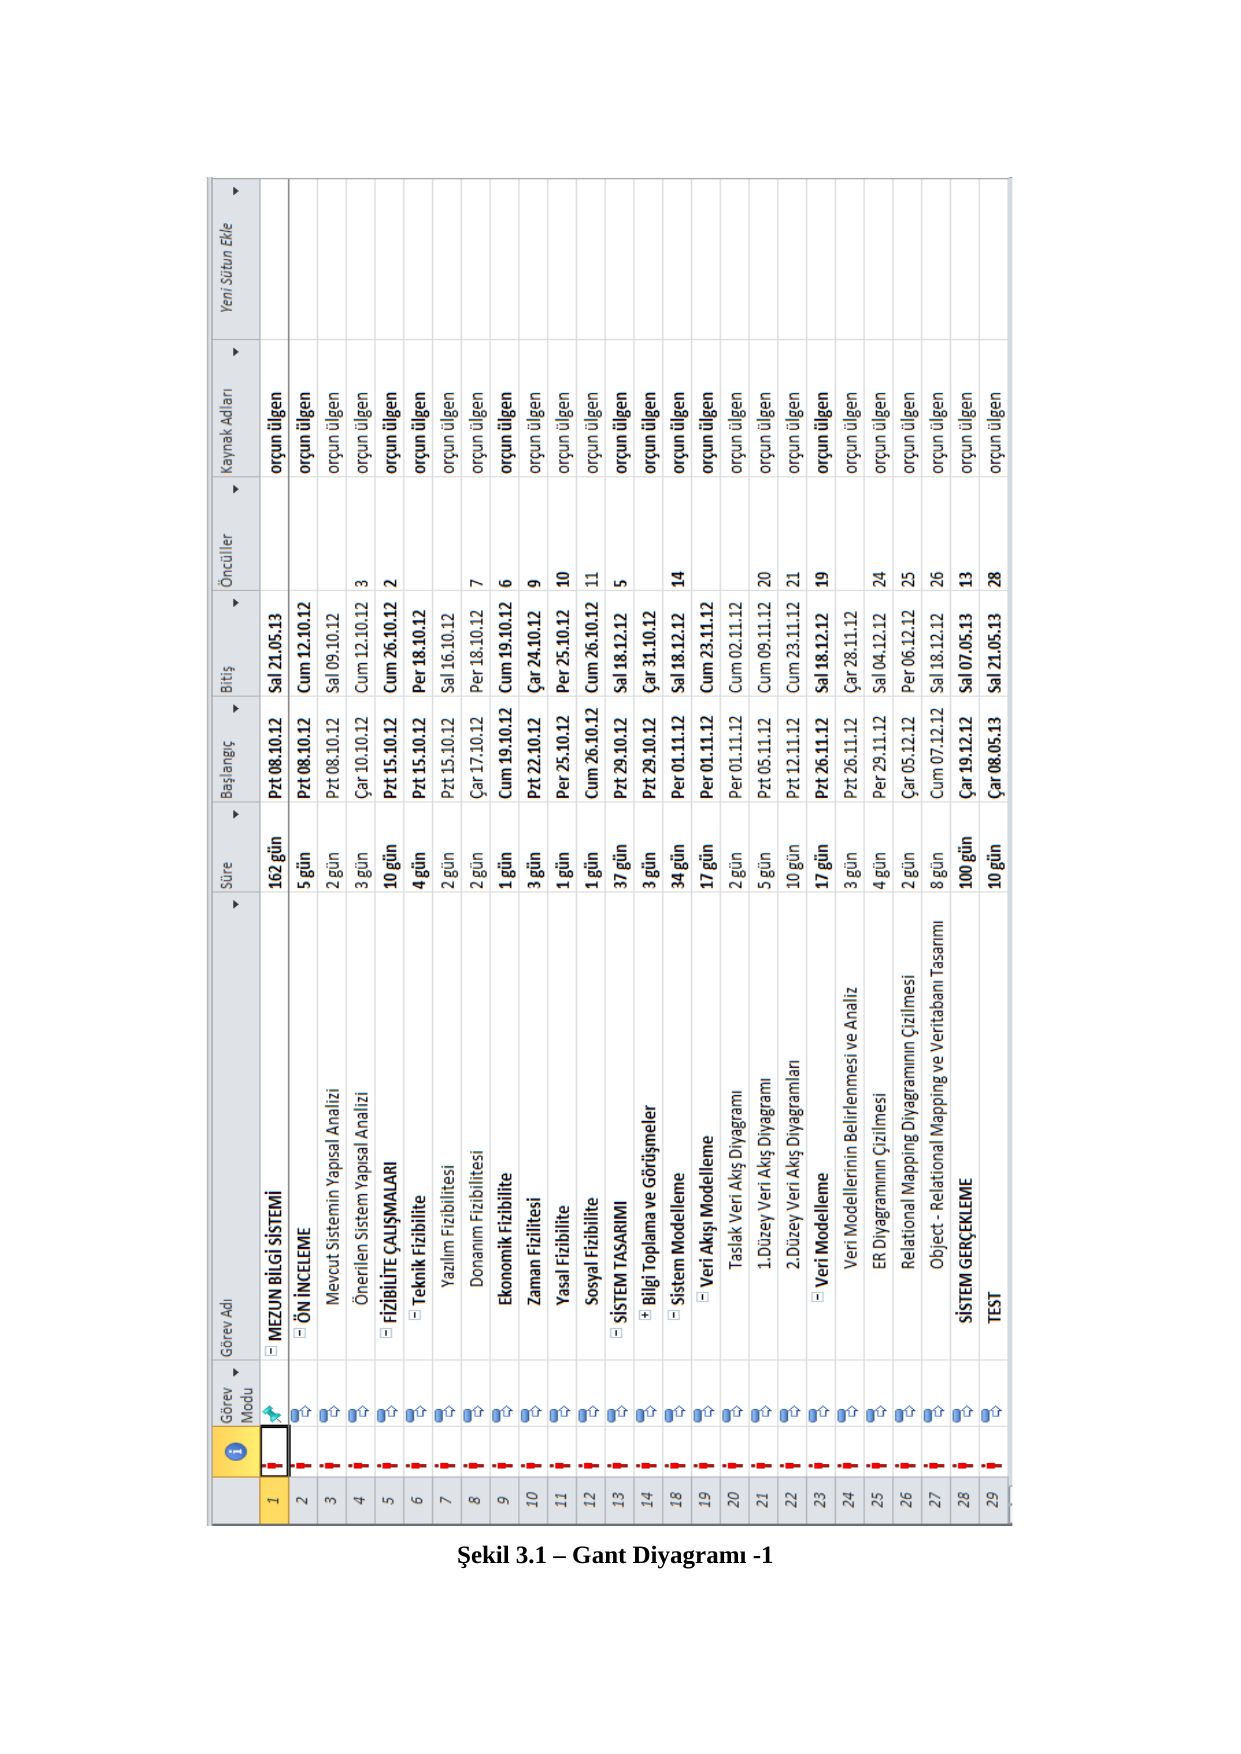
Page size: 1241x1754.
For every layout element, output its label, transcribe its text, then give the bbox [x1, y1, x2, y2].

picture [206, 177, 1013, 1526]
text Şekil 3.1 – Gant Diyagramı -1 [207, 1540, 1092, 1568]
